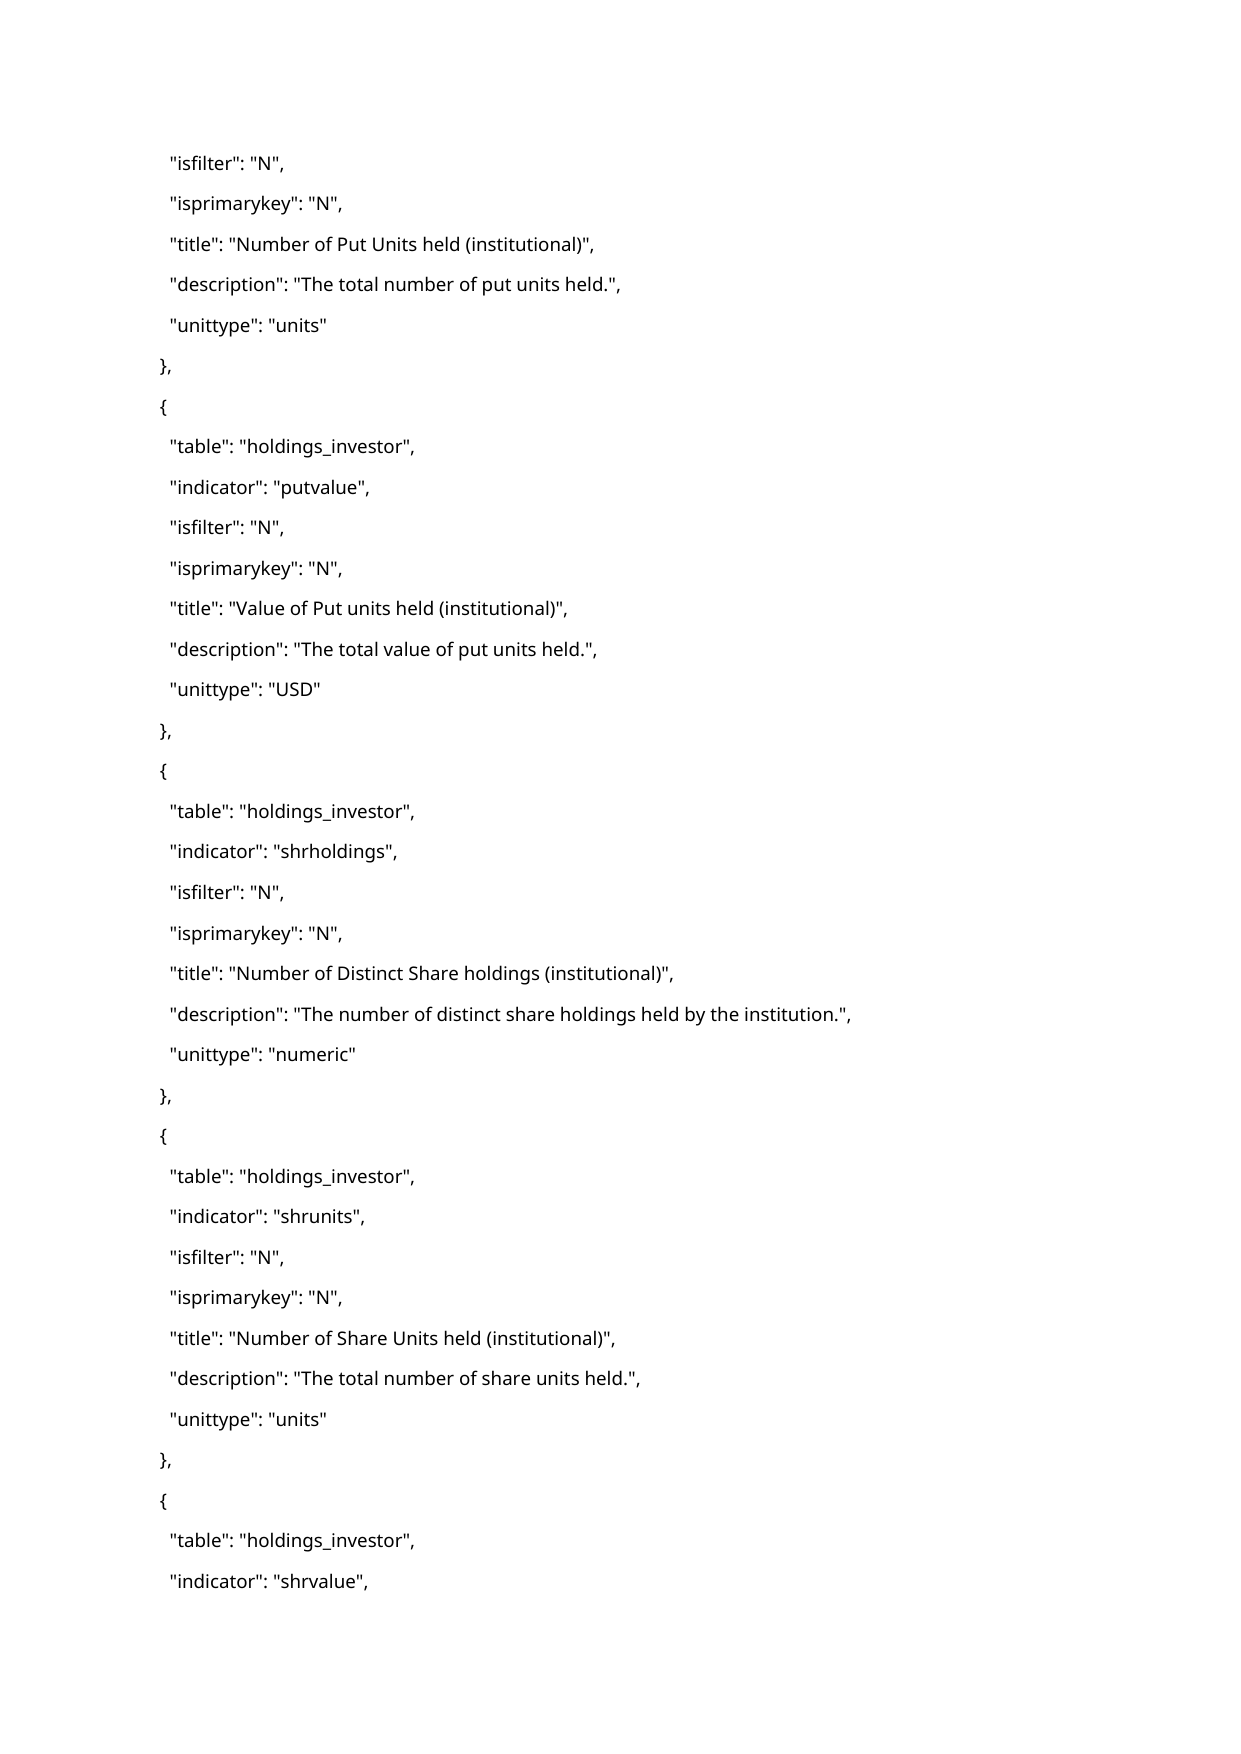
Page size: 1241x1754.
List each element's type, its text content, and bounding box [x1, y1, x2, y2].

text "title": "Number of Share Units held (institutional)", [150, 1325, 1090, 1351]
text "isprimarykey": "N", [150, 191, 1090, 216]
text "title": "Number of Put Units held (institutional)", [150, 231, 1090, 257]
text "isfilter": "N", [150, 879, 1090, 905]
text "table": "holdings_investor", [150, 798, 1090, 824]
text "description": "The number of distinct share holdings held by the institution.", [150, 1001, 1090, 1026]
text "unittype": "units" [150, 1406, 1090, 1432]
text "indicator": "putvalue", [150, 474, 1090, 500]
text "title": "Number of Distinct Share holdings (institutional)", [150, 960, 1090, 986]
text }, [150, 353, 1090, 378]
text { [150, 758, 1090, 783]
text "title": "Value of Put units held (institutional)", [150, 596, 1090, 621]
text "isprimarykey": "N", [150, 555, 1090, 581]
text }, [150, 1082, 1090, 1107]
text }, [150, 717, 1090, 743]
text "isprimarykey": "N", [150, 920, 1090, 945]
text "table": "holdings_investor", [150, 434, 1090, 459]
text "description": "The total number of share units held.", [150, 1366, 1090, 1391]
text "isfilter": "N", [150, 1244, 1090, 1269]
text "table": "holdings_investor", [150, 1528, 1090, 1553]
text "isfilter": "N", [150, 515, 1090, 540]
text "isfilter": "N", [150, 150, 1090, 176]
text { [150, 1487, 1090, 1513]
text "isprimarykey": "N", [150, 1284, 1090, 1310]
text "unittype": "USD" [150, 677, 1090, 702]
text "table": "holdings_investor", [150, 1163, 1090, 1188]
text }, [150, 1447, 1090, 1472]
text "description": "The total value of put units held.", [150, 636, 1090, 662]
text { [150, 1122, 1090, 1148]
text { [150, 393, 1090, 419]
text "description": "The total number of put units held.", [150, 272, 1090, 297]
text "unittype": "numeric" [150, 1041, 1090, 1067]
text "indicator": "shrvalue", [150, 1568, 1090, 1594]
text "unittype": "units" [150, 312, 1090, 338]
text "indicator": "shrholdings", [150, 839, 1090, 864]
text "indicator": "shrunits", [150, 1203, 1090, 1229]
